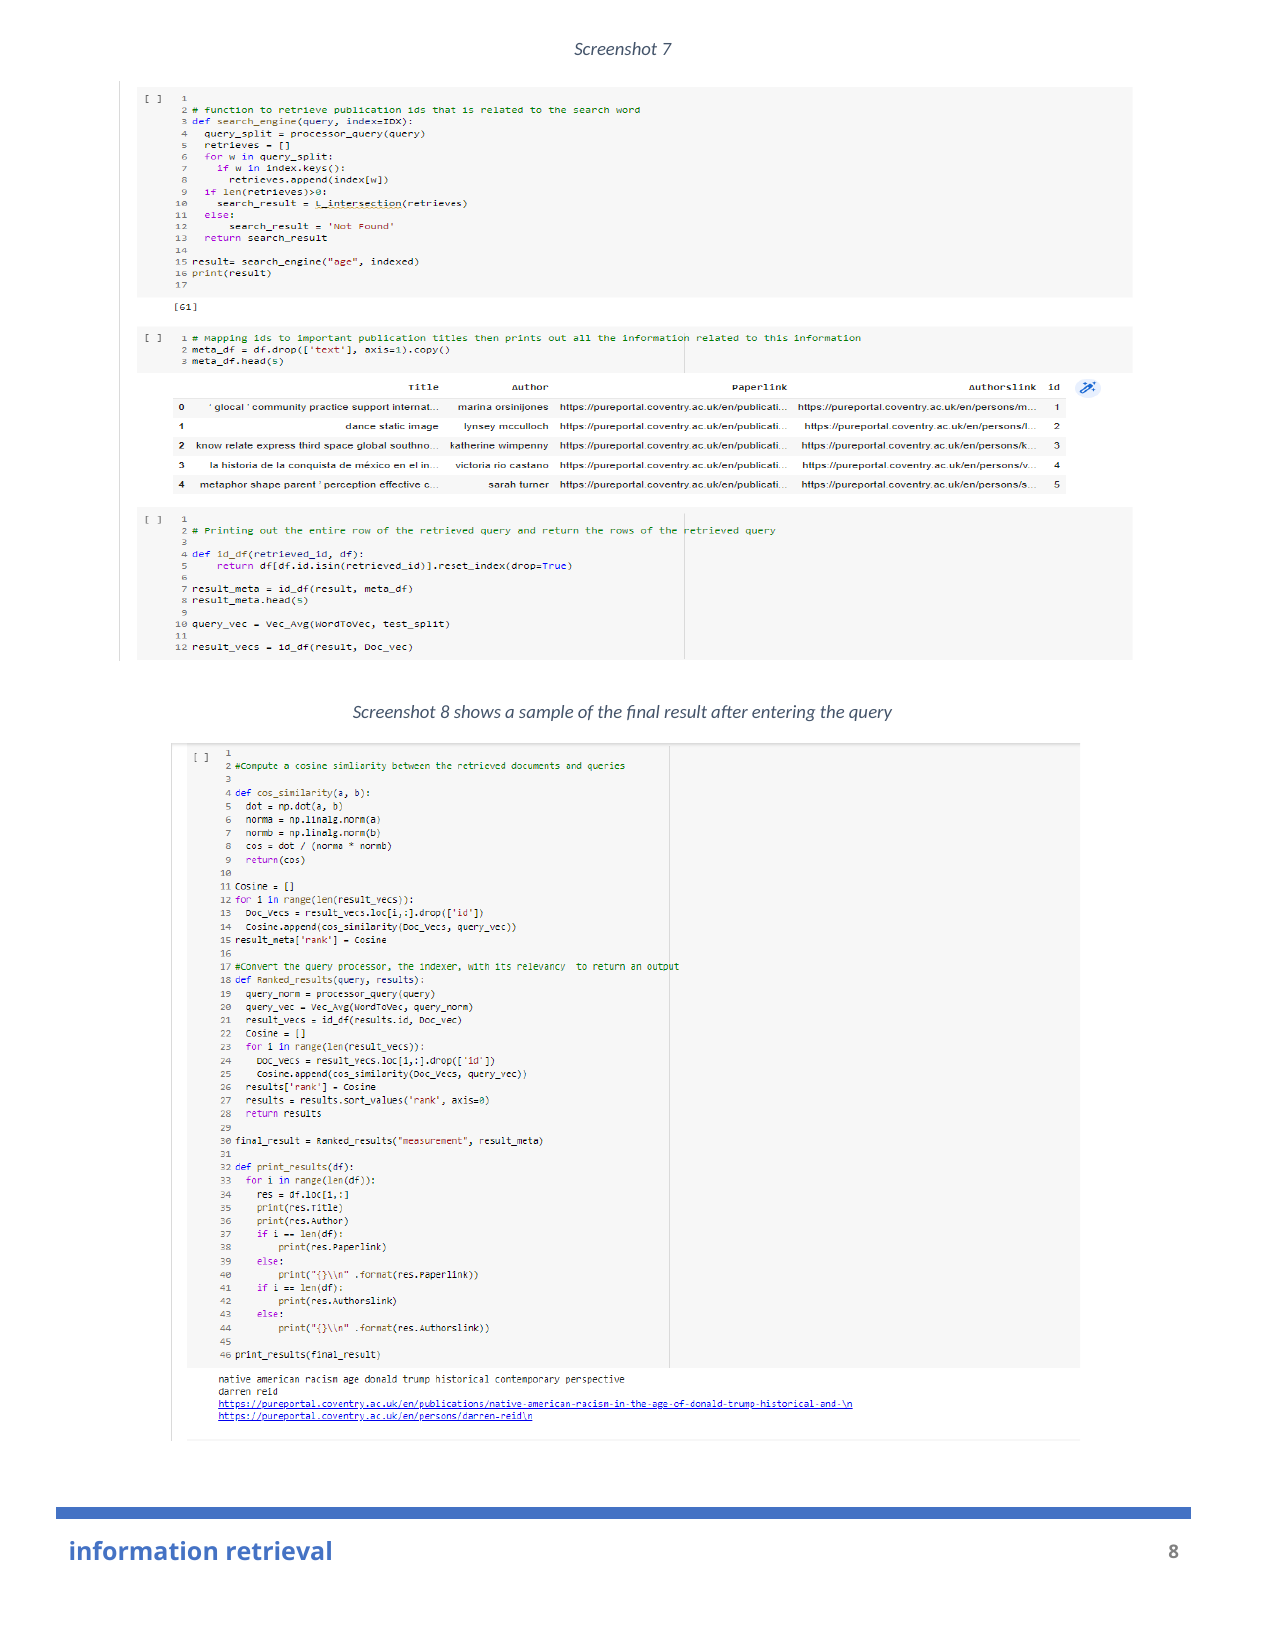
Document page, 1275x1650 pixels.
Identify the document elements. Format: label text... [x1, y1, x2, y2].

text Screenshot 8 shows a sample of the final result after entering the query [56, 700, 1191, 723]
picture [166, 743, 1081, 1441]
text Screenshot 7 [56, 37, 1191, 60]
picture [114, 81, 1133, 661]
